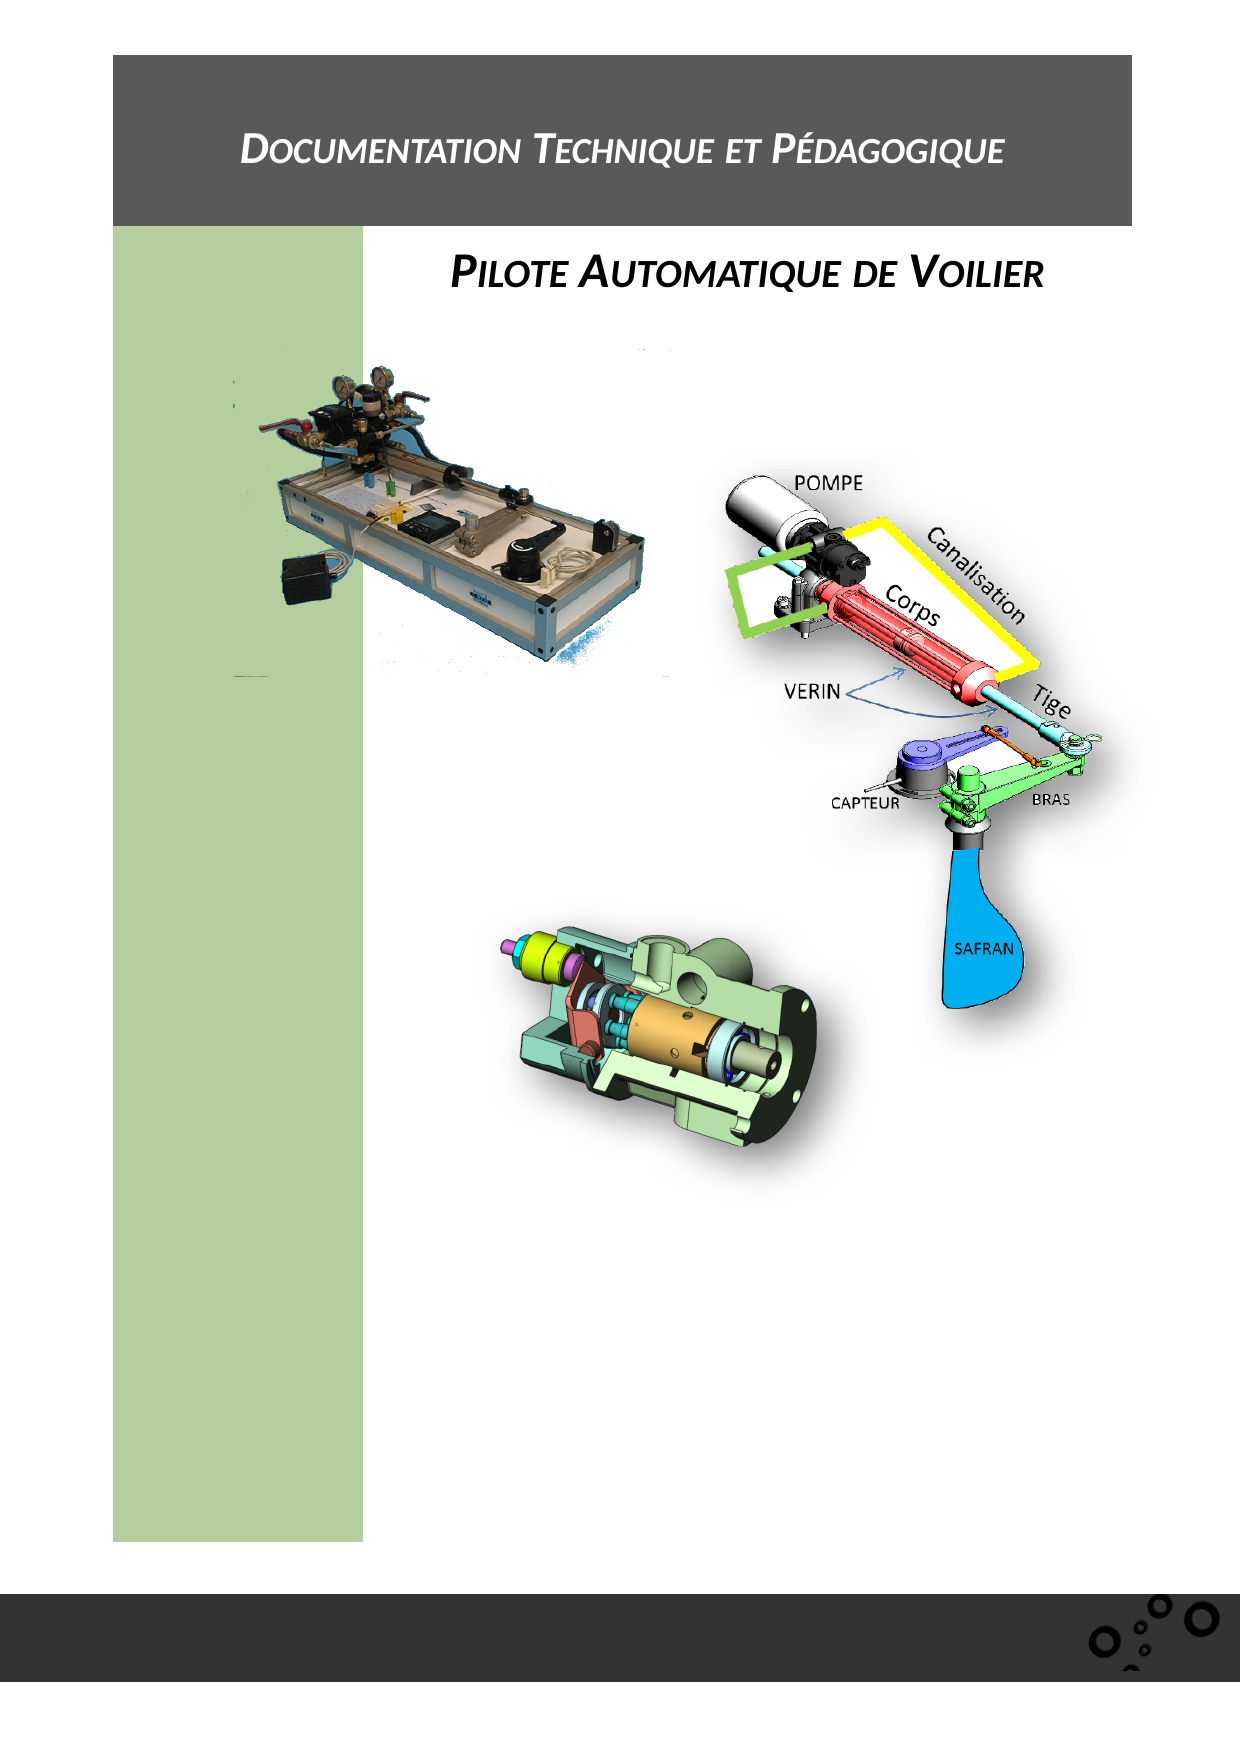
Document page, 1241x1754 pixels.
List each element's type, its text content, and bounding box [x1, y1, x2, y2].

picture [1088, 1594, 1220, 1671]
picture [233, 349, 671, 677]
picture [500, 475, 1102, 1147]
table_cell Pilote Automatique de Voilier [364, 226, 1132, 677]
table_header Documentation Technique et Pédagogique [113, 55, 1132, 226]
table_cell [113, 226, 363, 677]
table_cell [113, 677, 363, 1542]
table_cell [364, 677, 1132, 1542]
